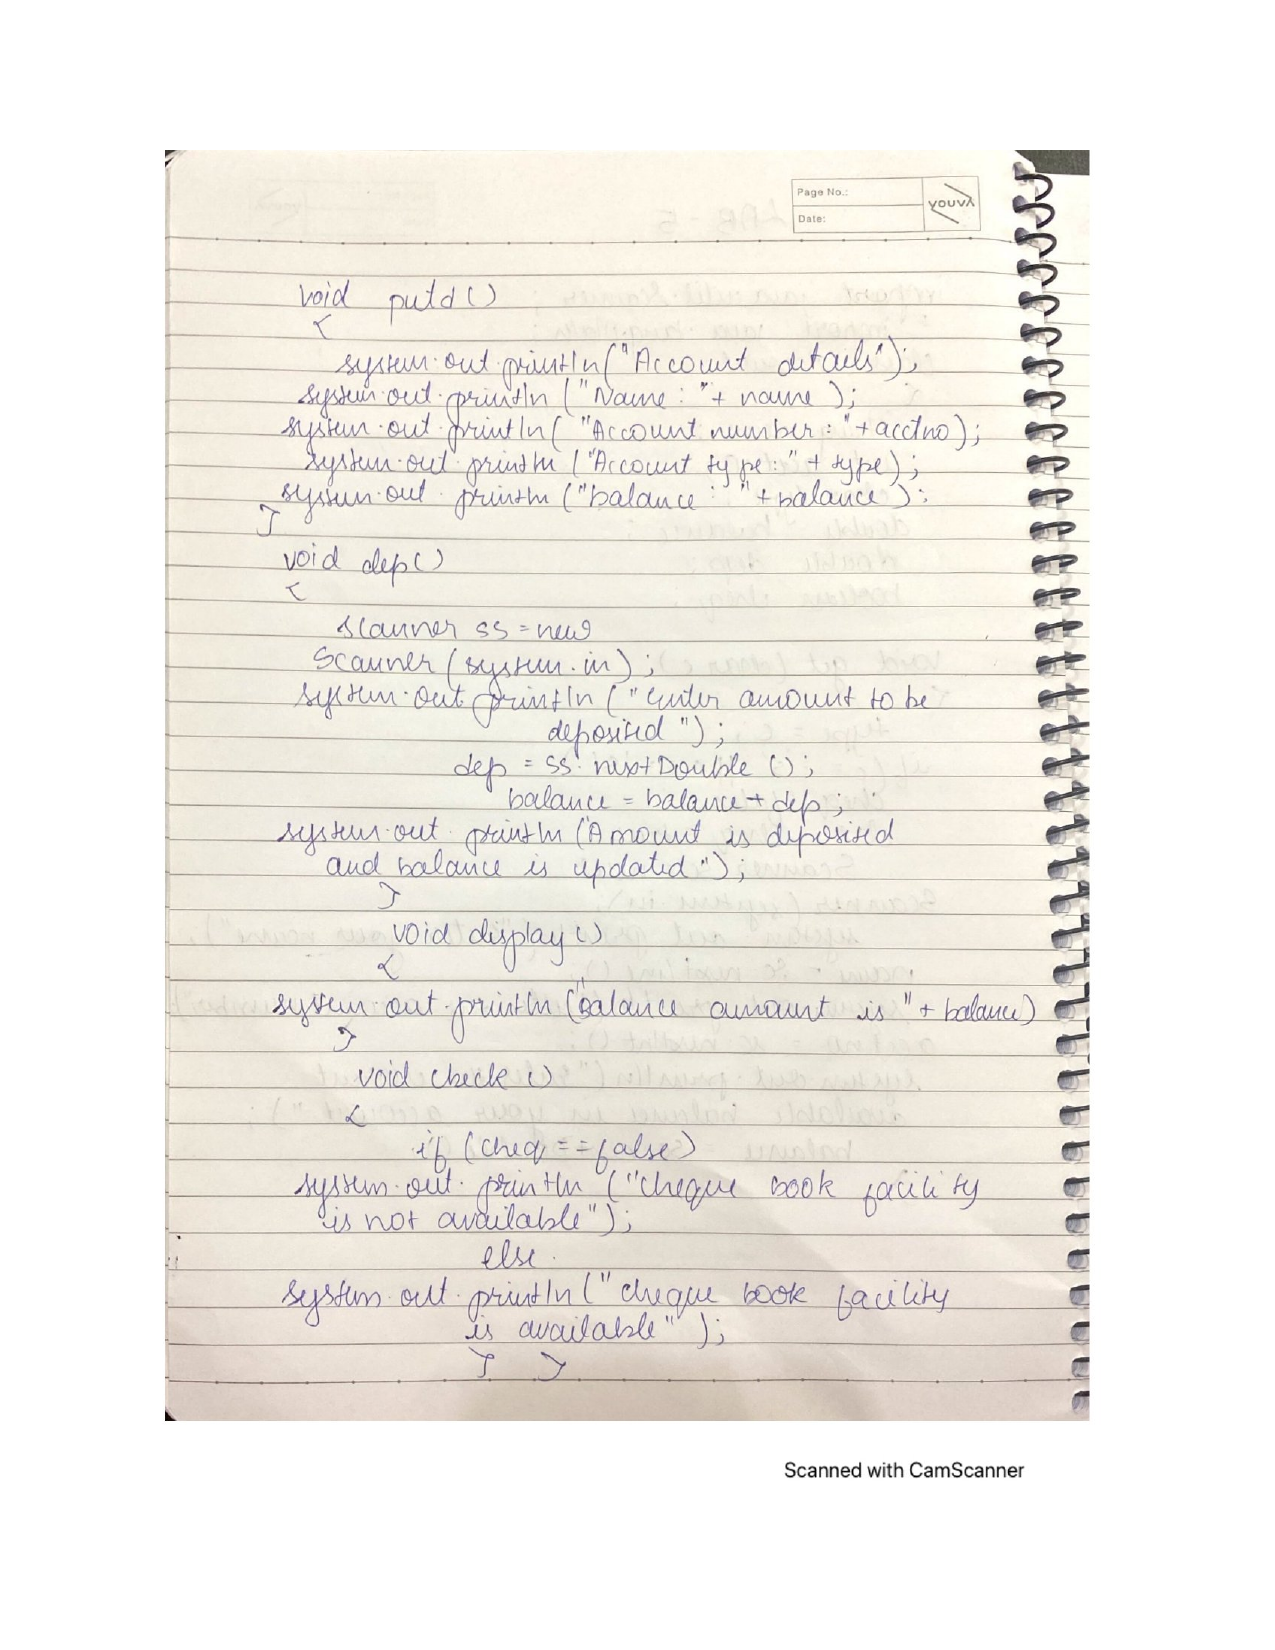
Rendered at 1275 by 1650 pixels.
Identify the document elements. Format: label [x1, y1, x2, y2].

picture [150, 150, 1105, 1500]
